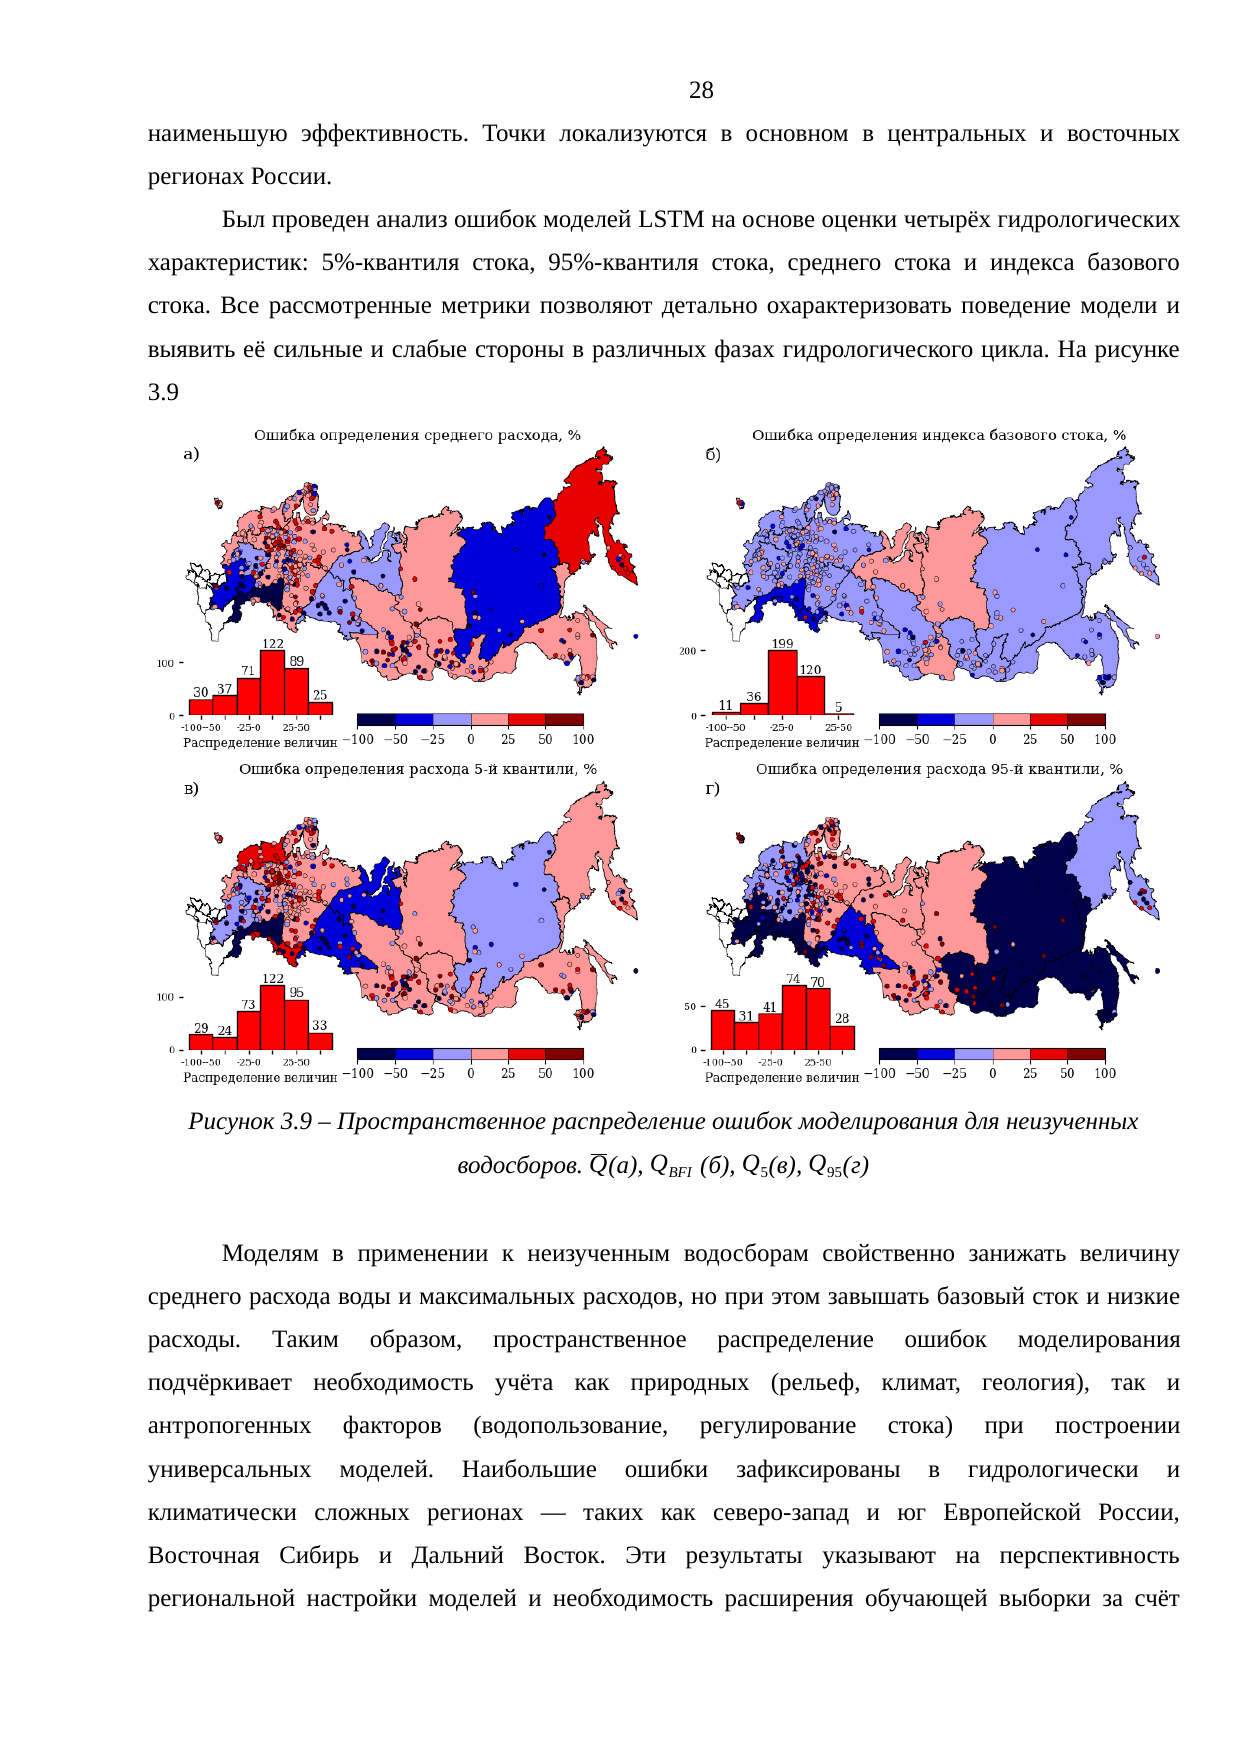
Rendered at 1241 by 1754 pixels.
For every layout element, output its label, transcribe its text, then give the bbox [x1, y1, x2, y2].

text Рисунок 3.9 – Пространственное распределение ошибок моделирования для неизученных водосборов. (а), (б), (в), (г) [148, 1106, 1181, 1181]
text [148, 118, 1181, 190]
text Был проведен анализ ошибок моделей LSTM на основе оценки четырёх гидрологических характеристик: 5%-квантиля стока, 95%-квантиля стока, среднего стока и индекса базового стока. Все рассмотренные метрики позволяют детально охарактеризовать поведение модели и выявить её сильные и слабые стороны в различных фазах гидрологического цикла. На рисунке 3.9 [148, 204, 1181, 406]
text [148, 1238, 1181, 1612]
picture [147, 420, 1182, 1092]
